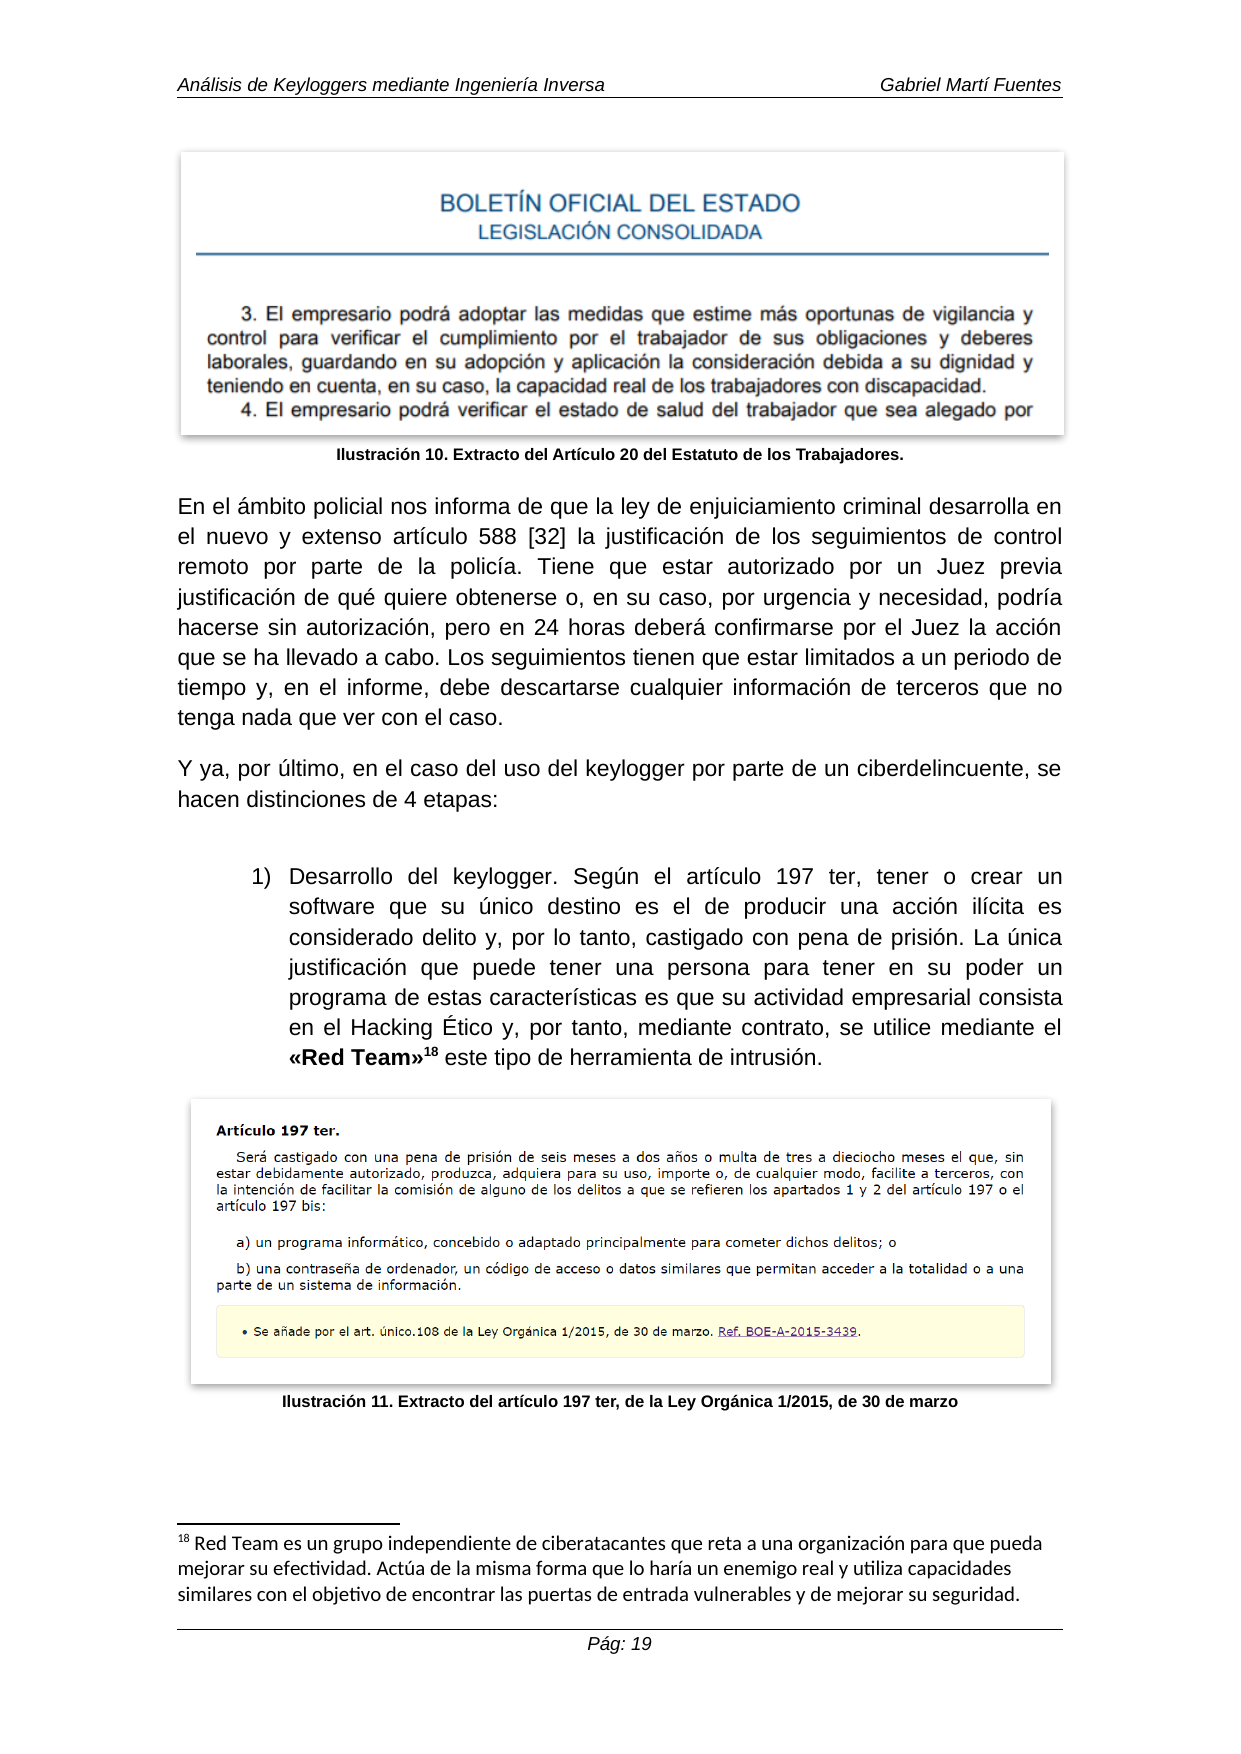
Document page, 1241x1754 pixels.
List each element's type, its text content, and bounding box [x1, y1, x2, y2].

text Y ya, por último, en el caso del uso del keylogger por parte de un ciberdelincuente, se hacen distinciones de 4 etapas: [177, 755, 1063, 812]
text Ilustración 10. Extracto del Artículo 20 del Estatuto de los Trabajadores. [177, 444, 1063, 464]
picture [196, 166, 1049, 421]
text En el ámbito policial nos informa de que la ley de enjuiciamiento criminal desarrolla en el nuevo y extenso artículo 588 la justificación de los seguimientos de control remoto por parte de la policía. Tiene que estar autorizado por un Juez previa justificación de qué quiere obtenerse o, en su caso, por urgencia y necesidad, podría hacerse sin autorización, pero en 24 horas deberá confirmarse por el Juez la acción que se ha llevado a cabo. Los seguimientos tienen que estar limitados a un periodo de tiempo y, en el informe, debe descartarse cualquier información de terceros que no tenga nada que ver con el caso. [177, 493, 1063, 731]
list Desarrollo del keylogger. Según el artículo 197 ter, tener o crear un software que su único destino es el de producir una acción ilícita es considerado delito y, por lo tanto, castigado con pena de prisión. La única justificación que puede tener una persona para tener en su poder un programa de estas características es que su actividad empresarial consista en el Hacking Ético y, por tanto, mediante contrato, se utilice mediante el «Red Team» este tipo de herramienta de intrusión. [251, 863, 1063, 1071]
text Ilustración 11. Extracto del artículo 197 ter, de la Ley Orgánica 1/2015, de 30 de marzo [177, 1392, 1063, 1411]
picture [206, 1114, 1036, 1369]
